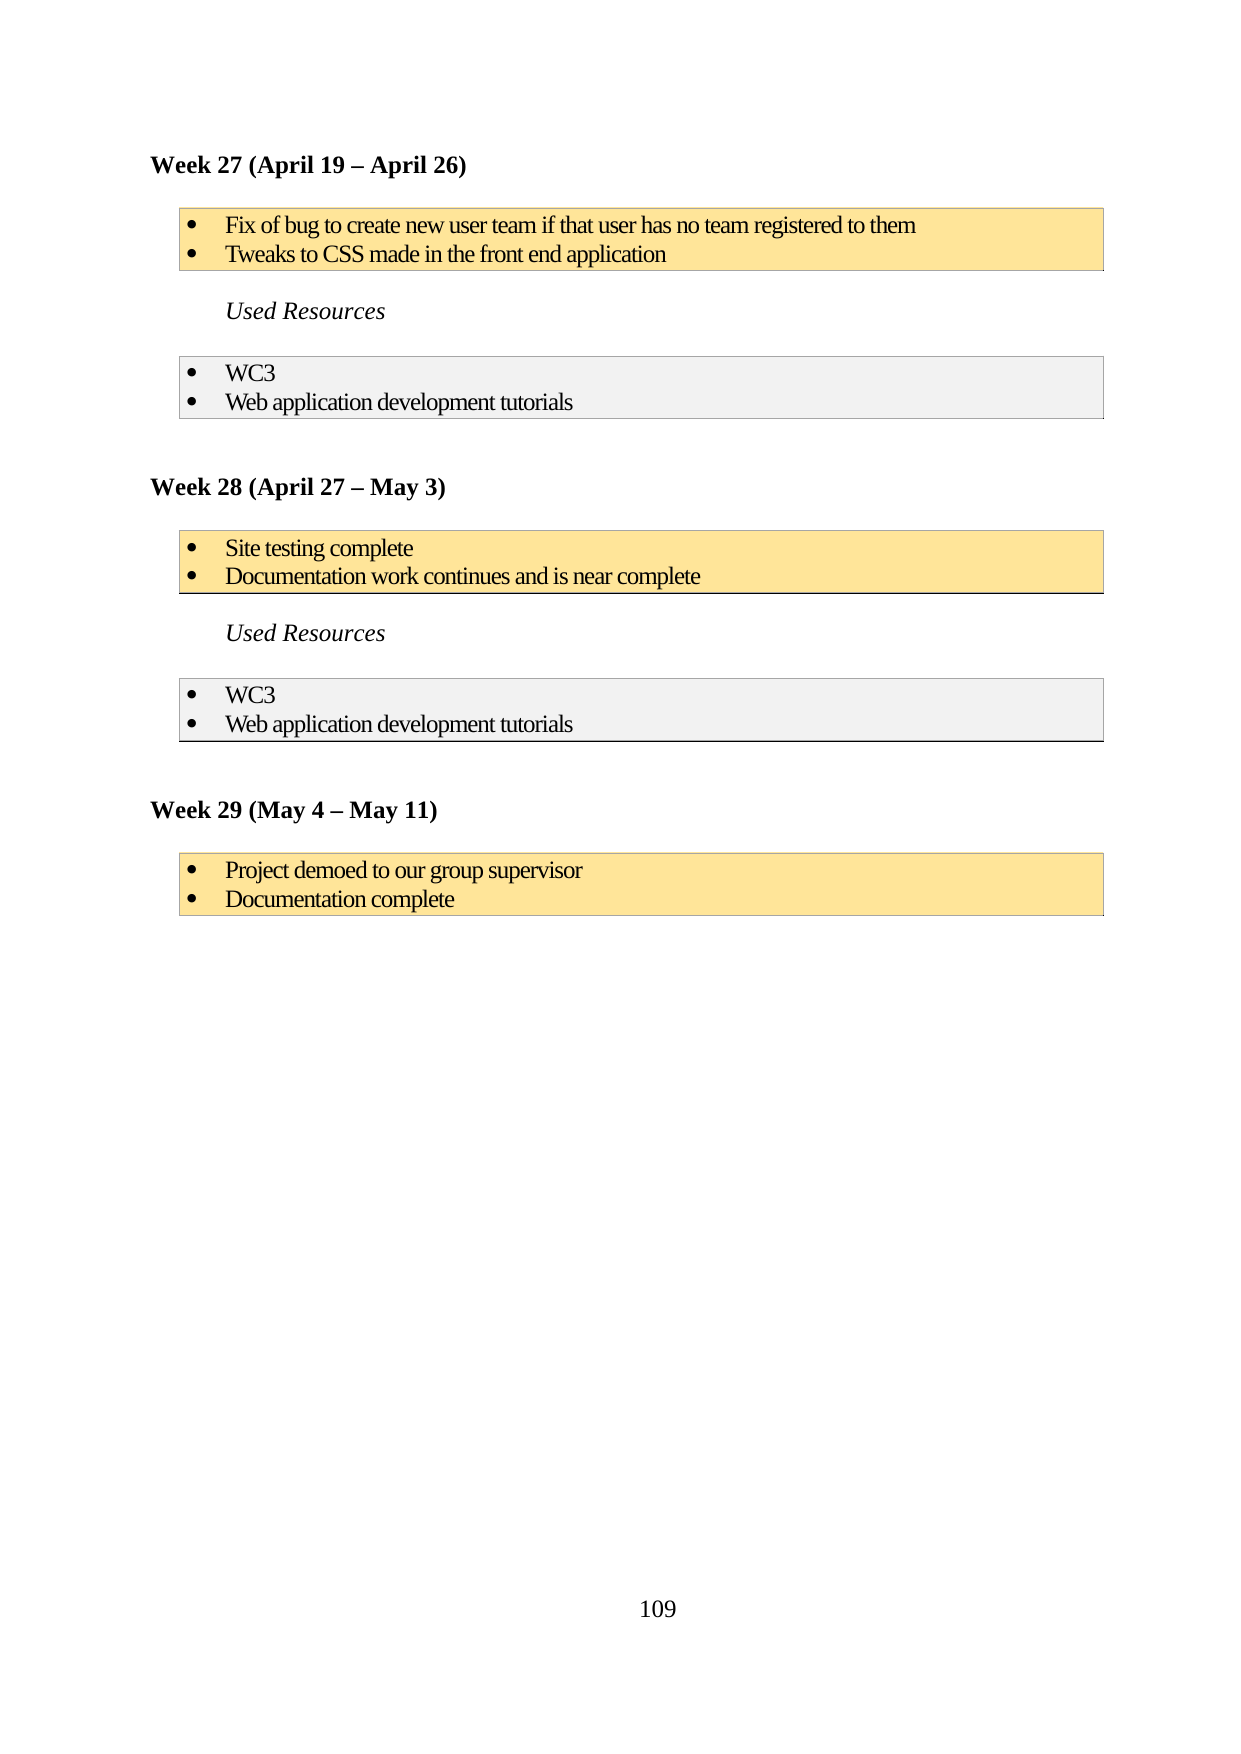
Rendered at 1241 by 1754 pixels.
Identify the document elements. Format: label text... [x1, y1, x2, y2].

title Documentation complete [180, 881, 1103, 915]
title Web application development tutorials [180, 384, 1103, 418]
title Project demoed to our group supervisor [180, 854, 1103, 881]
title Documentation work continues and is near complete [180, 559, 1103, 592]
subtitle Week 27 (April 19 – April 26) [150, 150, 1090, 179]
text Used Resources [150, 618, 1090, 647]
title WC3 [180, 357, 1103, 384]
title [180, 236, 1103, 270]
title Web application development tutorials [180, 707, 1103, 740]
text Used Resources [150, 296, 1090, 324]
title WC3 [180, 679, 1103, 707]
title Fix of bug to create new user team if that user has no team registered to them [180, 209, 1103, 236]
subtitle Week 29 (May 4 – May 11) [150, 795, 1090, 824]
subtitle Week 28 (April 27 – May 3) [150, 472, 1090, 501]
title Site testing complete [180, 531, 1103, 559]
